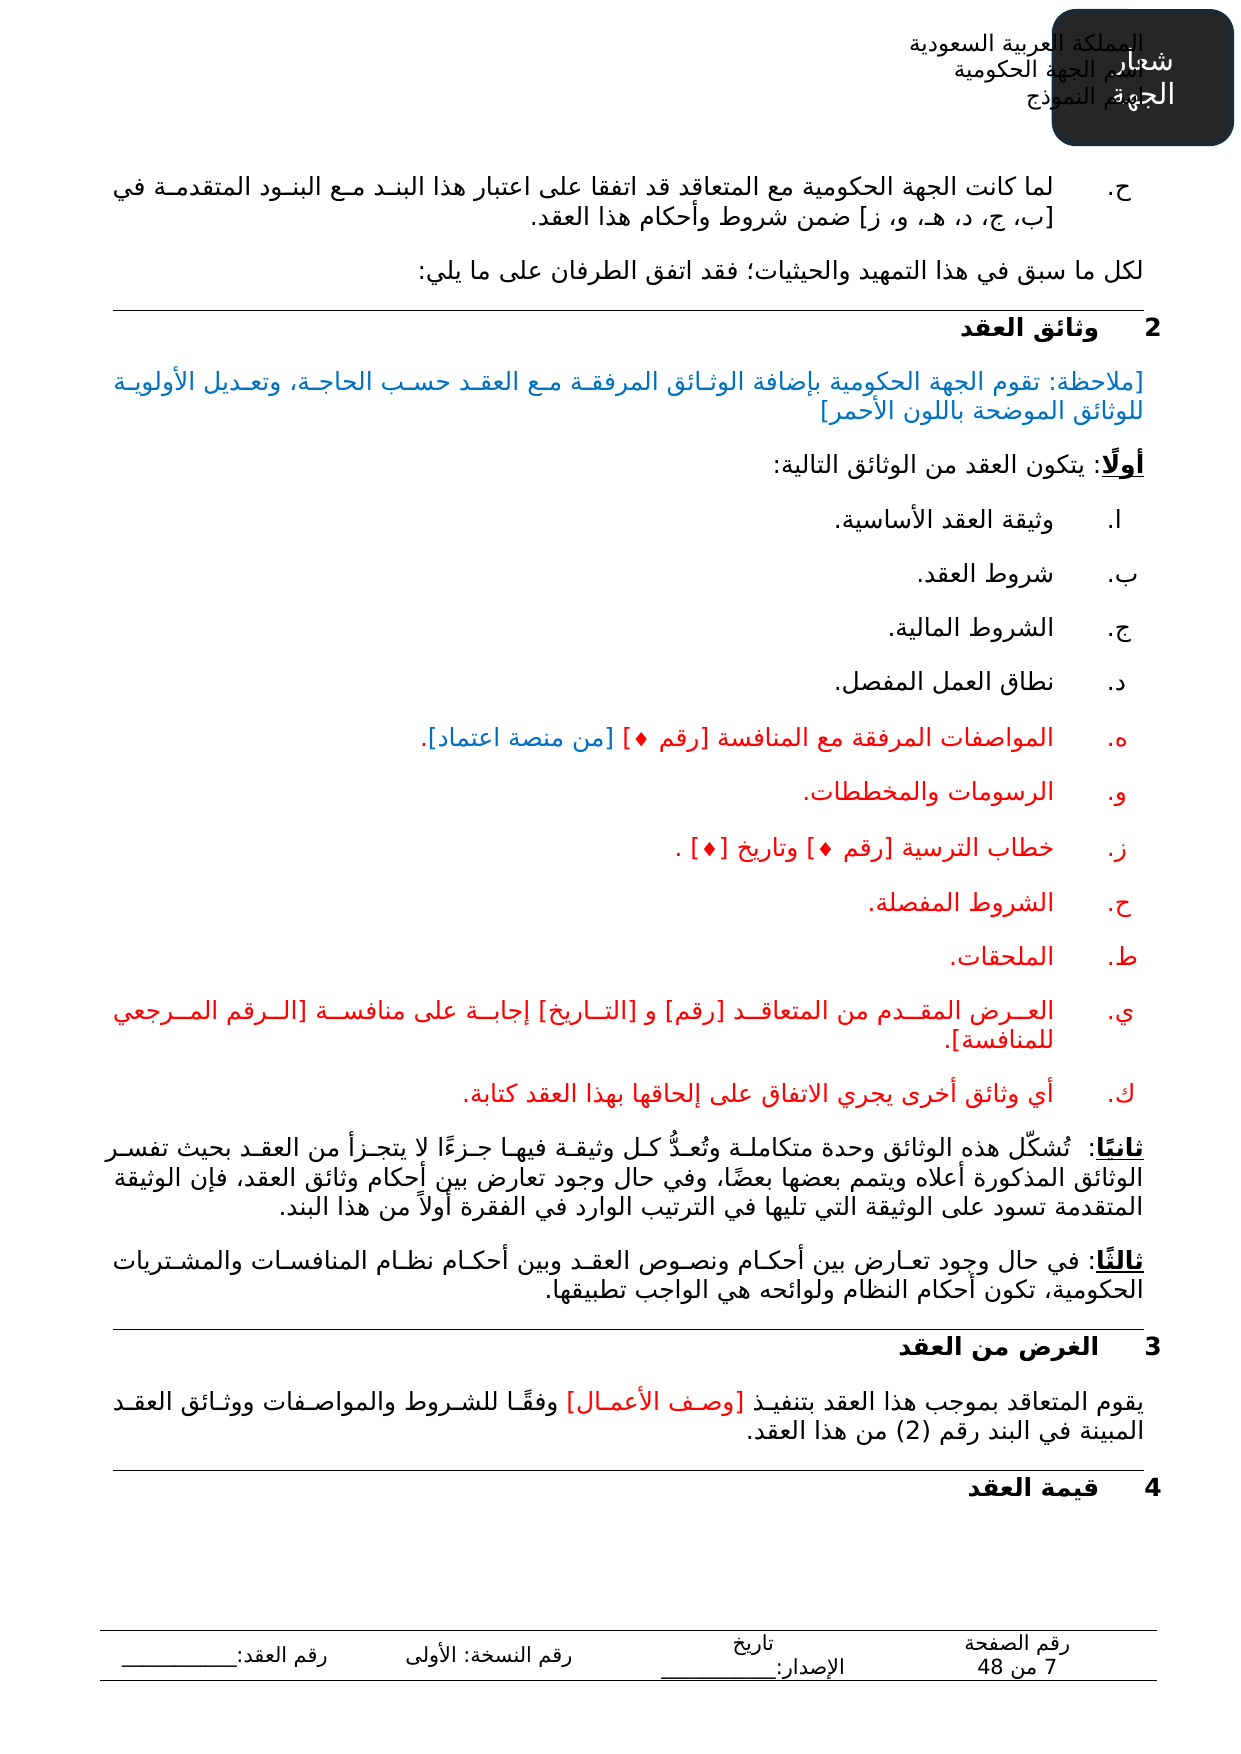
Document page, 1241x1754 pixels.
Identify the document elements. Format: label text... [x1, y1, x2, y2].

text أولًا: يتكون العقد من الوثائق التالية: [112, 451, 1144, 480]
list لما كانت الجهة الحكومية مع المتعاقد قد اتفقا على اعتبار هذا البند مع البنود المتقدمة في [ب، ج، د، هـ، و، ز] ضمن شروط وأحكام هذا العقد. [112, 172, 1107, 231]
list الشروط المالية. [112, 613, 1107, 642]
list وثيقة العقد الأساسية. [112, 505, 1107, 534]
list العرض المقدم من المتعاقد [رقم] و [التاريخ] إجابة على منافسة [الرقم المرجعي للمنافسة]. [112, 996, 1107, 1054]
list الرسومات والمخططات. [112, 777, 1107, 807]
text ثانيًا: تُشكّل هذه الوثائق وحدة متكاملة وتُعدُّ كل وثيقة فيها جزءًا لا يتجزأ من العقد بحيث تفسر الوثائق المذكورة أعلاه ويتمم بعضها بعضًا، وفي حال وجود تعارض بين أحكام وثائق العقد، فإن الوثيقة المتقدمة تسود على الوثيقة التي تليها في الترتيب الوارد في الفقرة أولاً من هذا البند. [112, 1133, 1144, 1221]
list الملحقات. [112, 942, 1107, 971]
list الشروط المفصلة. [112, 888, 1107, 917]
subtitle الغرض من العقد [112, 1330, 1144, 1362]
list المواصفات المرفقة مع المنافسة [رقم ] [من منصة اعتماد]. [112, 721, 1107, 752]
subtitle وثائق العقد [112, 311, 1144, 342]
text يقوم المتعاقد بموجب هذا العقد بتنفيذ [وصف الأعمال] وفقًا للشروط والمواصفات ووثائق العقد المبينة في البند رقم (2) من هذا العقد. [112, 1387, 1144, 1445]
subtitle قيمة العقد [112, 1471, 1144, 1502]
list شروط العقد. [112, 559, 1107, 588]
text [ملاحظة: تقوم الجهة الحكومية بإضافة الوثائق المرفقة مع العقد حسب الحاجة، وتعديل الأولوية للوثائق الموضحة باللون الأحمر] [112, 367, 1144, 426]
text ثالثًا: في حال وجود تعارض بين أحكام ونصوص العقد وبين أحكام نظام المنافسات والمشتريات الحكومية، تكون أحكام النظام ولوائحه هي الواجب تطبيقها. [112, 1246, 1144, 1304]
list خطاب الترسية [رقم ] وتاريخ [] . [112, 832, 1107, 863]
list نطاق العمل المفصل. [112, 667, 1107, 696]
list أي وثائق أخرى يجري الاتفاق على إلحاقها بهذا العقد كتابة. [112, 1079, 1107, 1108]
text لكل ما سبق في هذا التمهيد والحيثيات؛ فقد اتفق الطرفان على ما يلي: [112, 256, 1144, 285]
